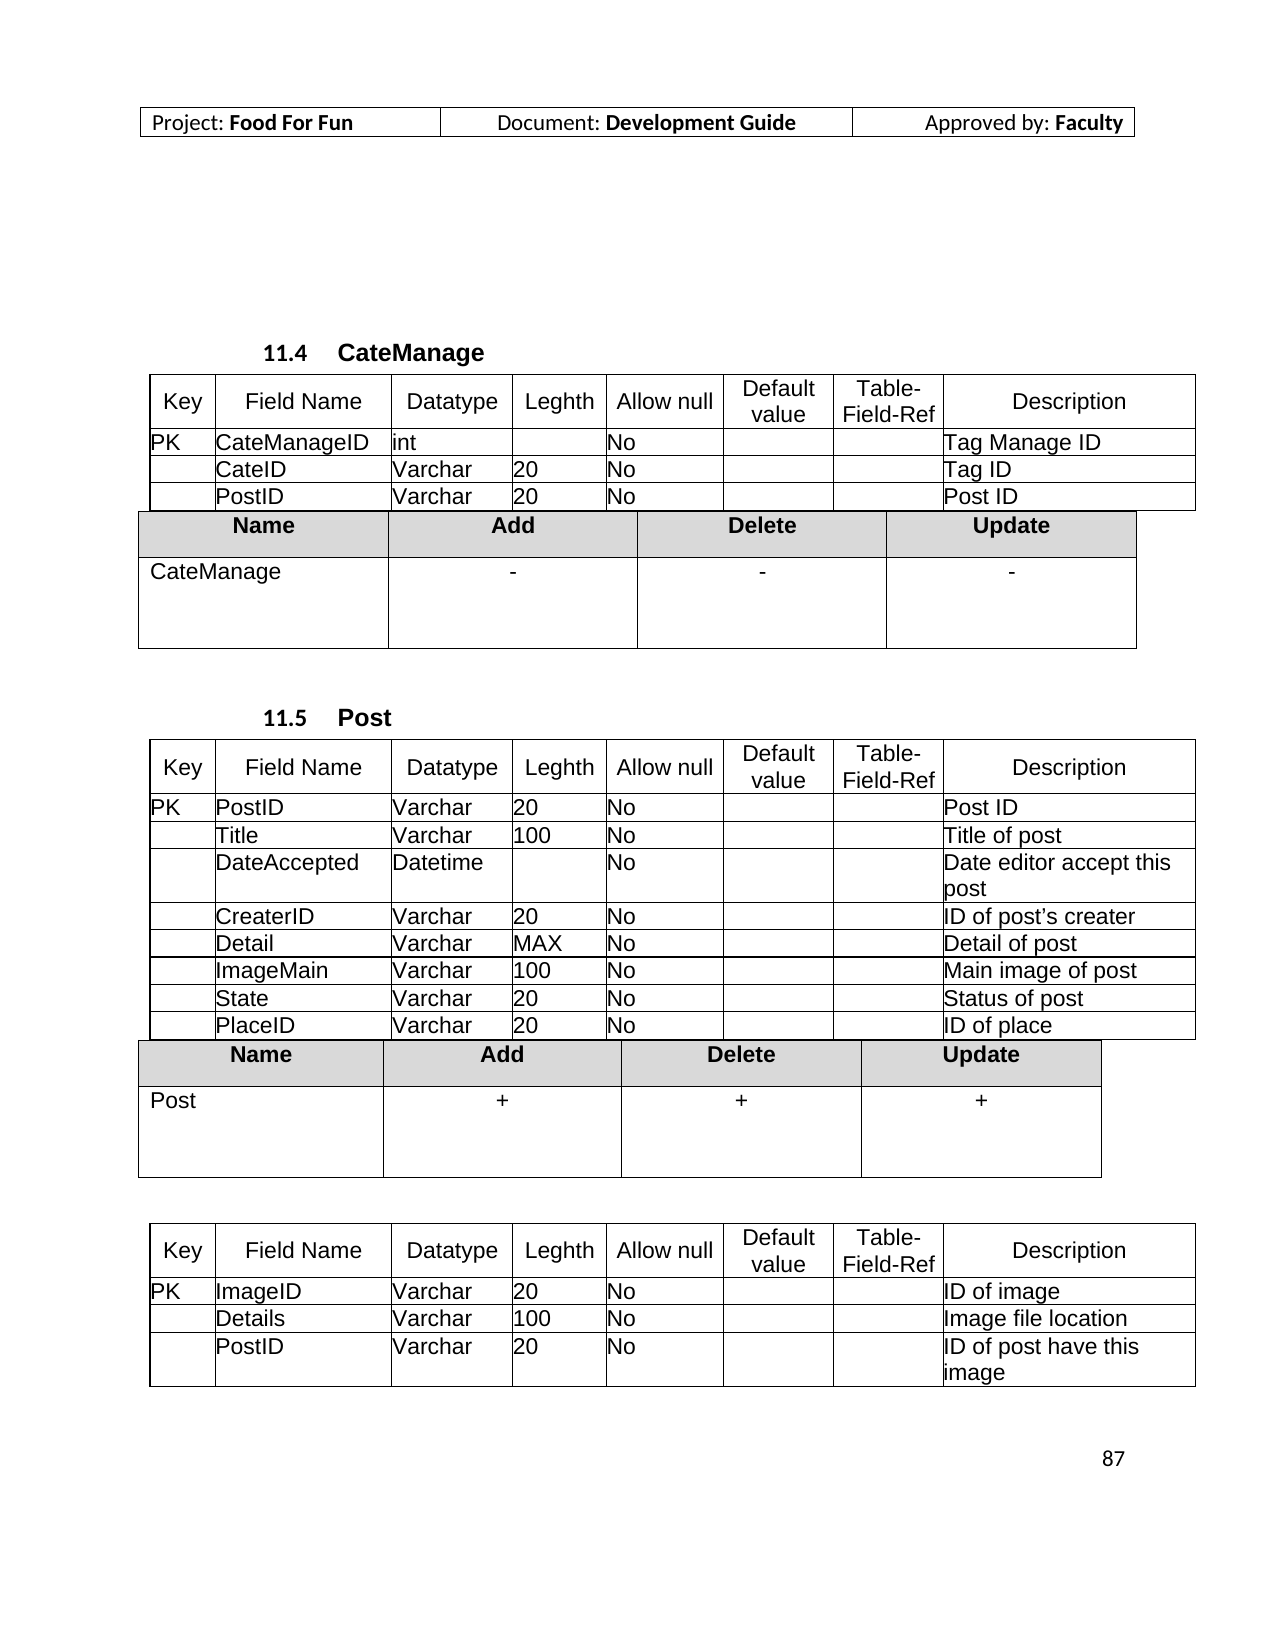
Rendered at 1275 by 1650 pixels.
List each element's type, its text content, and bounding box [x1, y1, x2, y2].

table_cell Tag ID [944, 456, 1195, 482]
table_cell 100 [513, 1305, 606, 1332]
table_header Default value [724, 375, 833, 427]
table_cell [151, 1333, 215, 1386]
table_cell [834, 903, 943, 929]
table_cell [834, 794, 943, 821]
table_cell No [607, 930, 723, 956]
table_cell Post [139, 1087, 383, 1177]
table_header Key [151, 740, 215, 793]
table_cell ID of post have this image [944, 1333, 1195, 1386]
table_cell Detail [216, 930, 391, 956]
table_cell [151, 958, 215, 984]
table_cell 20 [513, 985, 606, 1011]
table_cell [151, 822, 215, 848]
table_cell PostID [216, 794, 391, 821]
table_header Allow null [607, 740, 723, 793]
table_cell Post ID [944, 794, 1195, 821]
table_cell 20 [513, 794, 606, 821]
table_cell Main image of post [944, 958, 1195, 984]
table_cell [834, 1305, 943, 1332]
table_cell + [862, 1087, 1101, 1177]
table_header Field Name [216, 1224, 391, 1277]
table_header Delete [638, 512, 886, 557]
table_header Leghth [513, 1224, 606, 1277]
table_cell Varchar [392, 1305, 512, 1332]
table_cell - [389, 558, 637, 648]
subtitle Post [262, 703, 1125, 733]
table_cell ID of post’s creater [944, 903, 1195, 929]
table_cell 20 [513, 483, 606, 510]
table_cell Details [216, 1305, 391, 1332]
table_cell [834, 429, 943, 455]
table_cell [724, 429, 833, 455]
table_header Table-Field-Ref [834, 740, 943, 793]
table_cell [724, 849, 833, 902]
table_cell No [607, 985, 723, 1011]
table_cell Varchar [392, 930, 512, 956]
table_cell [151, 1305, 215, 1332]
table_cell [724, 958, 833, 984]
table_cell [834, 1333, 943, 1386]
table_cell [834, 849, 943, 902]
table_cell [724, 1333, 833, 1386]
table_cell [834, 958, 943, 984]
table_header Add [384, 1041, 621, 1086]
table_cell No [607, 849, 723, 902]
table_cell [151, 849, 215, 902]
table_cell Image file location [944, 1305, 1195, 1332]
table_cell Varchar [392, 1333, 512, 1386]
table_cell 20 [513, 456, 606, 482]
table_cell PK [151, 794, 215, 821]
table_cell + [384, 1087, 621, 1177]
table_cell [724, 985, 833, 1011]
table_cell 100 [513, 958, 606, 984]
table_cell No [607, 429, 723, 455]
table_cell No [607, 903, 723, 929]
table_cell State [216, 985, 391, 1011]
table_cell ImageMain [216, 958, 391, 984]
table_cell Post ID [944, 483, 1195, 510]
table_cell [724, 930, 833, 956]
table_cell [834, 822, 943, 848]
table_cell [834, 985, 943, 1011]
table_header Add [389, 512, 637, 557]
table_header Update [887, 512, 1136, 557]
table_cell Detail of post [944, 930, 1195, 956]
table_cell + [622, 1087, 861, 1177]
table_header Description [944, 1224, 1195, 1277]
table_header Description [944, 375, 1195, 427]
table_cell Varchar [392, 822, 512, 848]
table_cell No [607, 456, 723, 482]
table_cell Varchar [392, 958, 512, 984]
table_header Table-Field-Ref [834, 1224, 943, 1277]
table_cell [151, 483, 215, 510]
table_cell 100 [513, 822, 606, 848]
table_header Table-Field-Ref [834, 375, 943, 427]
table_cell [151, 930, 215, 956]
table_cell [724, 903, 833, 929]
table_header Leghth [513, 740, 606, 793]
table_header Allow null [607, 375, 723, 427]
table_cell PostID [216, 483, 391, 510]
table_cell [834, 483, 943, 510]
table_cell Varchar [392, 1278, 512, 1304]
table_header Allow null [607, 1224, 723, 1277]
table_cell No [607, 1305, 723, 1332]
table_cell Varchar [392, 456, 512, 482]
table_cell Varchar [392, 483, 512, 510]
table_cell CateID [216, 456, 391, 482]
table_cell CateManageID [216, 429, 391, 455]
table_cell [834, 456, 943, 482]
table_header Default value [724, 740, 833, 793]
table_cell [724, 822, 833, 848]
table_cell No [607, 1012, 723, 1039]
table_cell [724, 456, 833, 482]
table_cell PlaceID [216, 1012, 391, 1039]
table_cell - [638, 558, 886, 648]
table_header Name [139, 512, 388, 557]
table_cell [151, 903, 215, 929]
table_cell Date editor accept this post [944, 849, 1195, 902]
table_cell ID of place [944, 1012, 1195, 1039]
table_cell PK [151, 429, 215, 455]
table_cell Title of post [944, 822, 1195, 848]
table_cell [513, 429, 606, 455]
table_cell [151, 1012, 215, 1039]
table_cell Varchar [392, 794, 512, 821]
table_header Field Name [216, 740, 391, 793]
table_cell [151, 985, 215, 1011]
table_header Delete [622, 1041, 861, 1086]
table_cell No [607, 958, 723, 984]
table_header Default value [724, 1224, 833, 1277]
table_cell 20 [513, 1012, 606, 1039]
table_cell - [887, 558, 1136, 648]
table_header Datatype [392, 1224, 512, 1277]
table_cell PostID [216, 1333, 391, 1386]
table_cell MAX [513, 930, 606, 956]
table_header Leghth [513, 375, 606, 427]
table_cell 20 [513, 1333, 606, 1386]
table_cell No [607, 822, 723, 848]
table_cell Status of post [944, 985, 1195, 1011]
table_cell PK [151, 1278, 215, 1304]
table_header Name [139, 1041, 383, 1086]
table_header Field Name [216, 375, 391, 427]
table_cell [724, 794, 833, 821]
table_cell Varchar [392, 1012, 512, 1039]
table_cell ID of image [944, 1278, 1195, 1304]
table_cell [724, 1305, 833, 1332]
table_cell [724, 1012, 833, 1039]
table_cell Title [216, 822, 391, 848]
table_cell [724, 483, 833, 510]
table_cell [834, 1012, 943, 1039]
table_cell ImageID [216, 1278, 391, 1304]
table_cell No [607, 1278, 723, 1304]
table_cell Datetime [392, 849, 512, 902]
table_header Datatype [392, 375, 512, 427]
table_header Datatype [392, 740, 512, 793]
table_cell CreaterID [216, 903, 391, 929]
table_header Description [944, 740, 1195, 793]
table_cell No [607, 794, 723, 821]
table_cell No [607, 483, 723, 510]
table_cell [834, 930, 943, 956]
table_cell Varchar [392, 985, 512, 1011]
table_cell [834, 1278, 943, 1304]
table_cell int [392, 429, 512, 455]
table_cell 20 [513, 903, 606, 929]
table_header Update [862, 1041, 1101, 1086]
table_cell 20 [513, 1278, 606, 1304]
table_cell CateManage [139, 558, 388, 648]
table_header Key [151, 1224, 215, 1277]
table_cell [513, 849, 606, 902]
subtitle CateManage [262, 337, 1125, 367]
table_cell Varchar [392, 903, 512, 929]
table_cell Tag Manage ID [944, 429, 1195, 455]
table_cell [724, 1278, 833, 1304]
table_cell DateAccepted [216, 849, 391, 902]
table_header Key [151, 375, 215, 427]
table_cell No [607, 1333, 723, 1386]
table_cell [151, 456, 215, 482]
